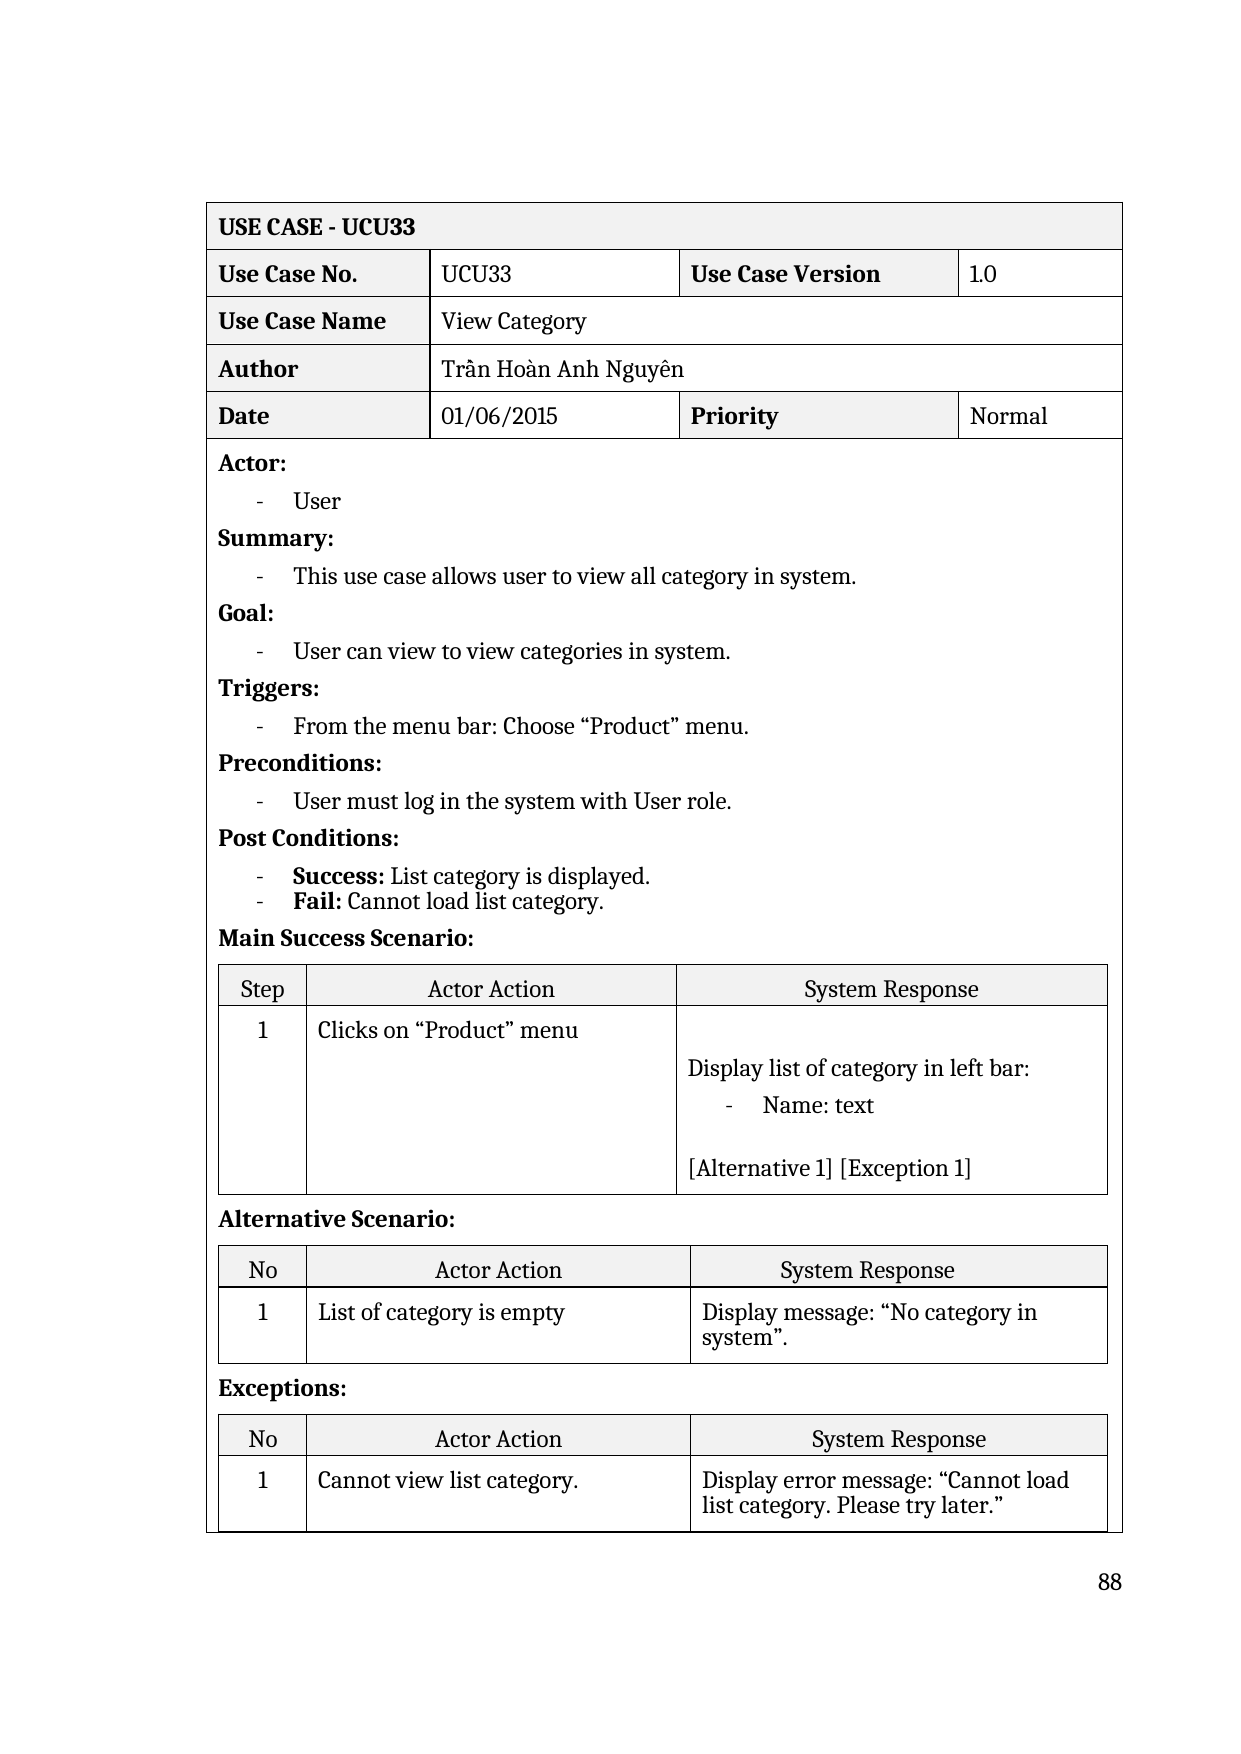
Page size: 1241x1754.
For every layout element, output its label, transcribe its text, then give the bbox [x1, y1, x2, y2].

table_cell 01/06/2015 [431, 392, 679, 438]
table_cell Priority [680, 392, 958, 438]
table_cell Normal [959, 392, 1122, 438]
table_cell 1.0 [959, 250, 1122, 296]
table_cell UCU33 [431, 250, 679, 296]
table_cell View Category [431, 297, 1122, 343]
table_header USE CASE - UCU33 [207, 203, 1122, 249]
table_cell Date [207, 392, 429, 438]
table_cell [207, 439, 1122, 1532]
table_cell Use Case Name [207, 297, 429, 343]
table_cell Use Case No. [207, 250, 429, 296]
table_cell Trần Hoàn Anh Nguyên [431, 345, 1122, 391]
table_cell Author [207, 345, 429, 391]
table_cell Use Case Version [680, 250, 958, 296]
